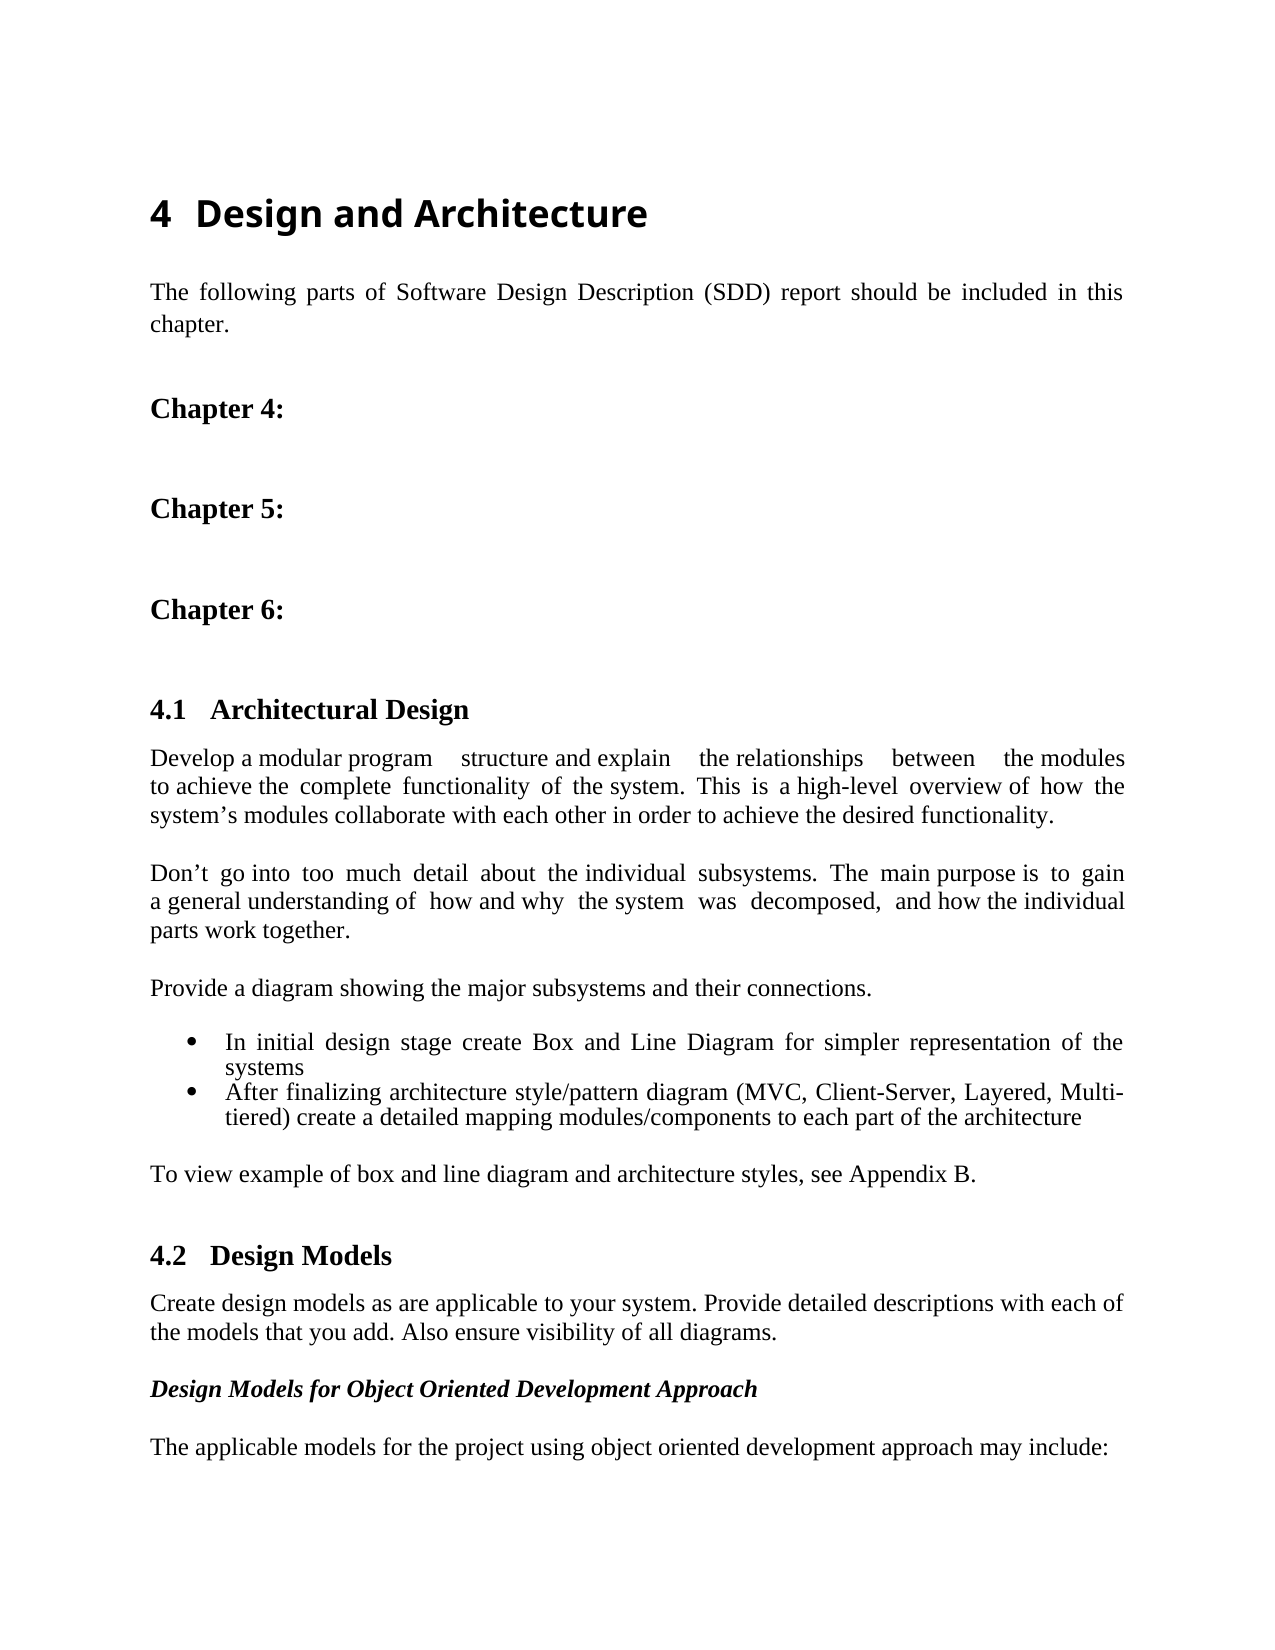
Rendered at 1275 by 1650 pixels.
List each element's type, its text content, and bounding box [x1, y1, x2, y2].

text The applicable models for the project using object oriented development approach may include: [150, 1432, 1125, 1460]
subtitle Design and Architecture [150, 187, 1125, 238]
list After finalizing architecture style/pattern diagram (MVC, Client-Server, Layered, Multi-tiered) create a detailed mapping modules/components to each part of the architecture [187, 1080, 1125, 1130]
text Develop a modular program structure and explain the relationships between the modules to achieve the complete functionality of the system. This is a high-level overview of how the system’s modules collaborate with each other in order to achieve the desired functionality. [150, 743, 1125, 829]
subtitle Architectural Design [150, 692, 1125, 726]
list In initial design stage create Box and Line Diagram for simpler representation of the systems [187, 1030, 1125, 1080]
text Provide a diagram showing the major subsystems and their connections. [150, 973, 1125, 1001]
text To view example of box and line diagram and architecture styles, see Appendix B. [150, 1159, 1125, 1188]
text Don’t go into too much detail about the individual subsystems. The main purpose is to gain a general understanding of how and why the system was decomposed, and how the individual parts work together. [150, 858, 1125, 944]
text Design Models for Object Oriented Development Approach [150, 1374, 1125, 1403]
text The following parts of Software Design Description (SDD) report should be included in this chapter. [150, 277, 1125, 338]
text Create design models as are applicable to your system. Provide detailed descriptions with each of the models that you add. Also ensure visibility of all diagrams. [150, 1288, 1125, 1345]
subtitle Design Models [150, 1238, 1125, 1271]
